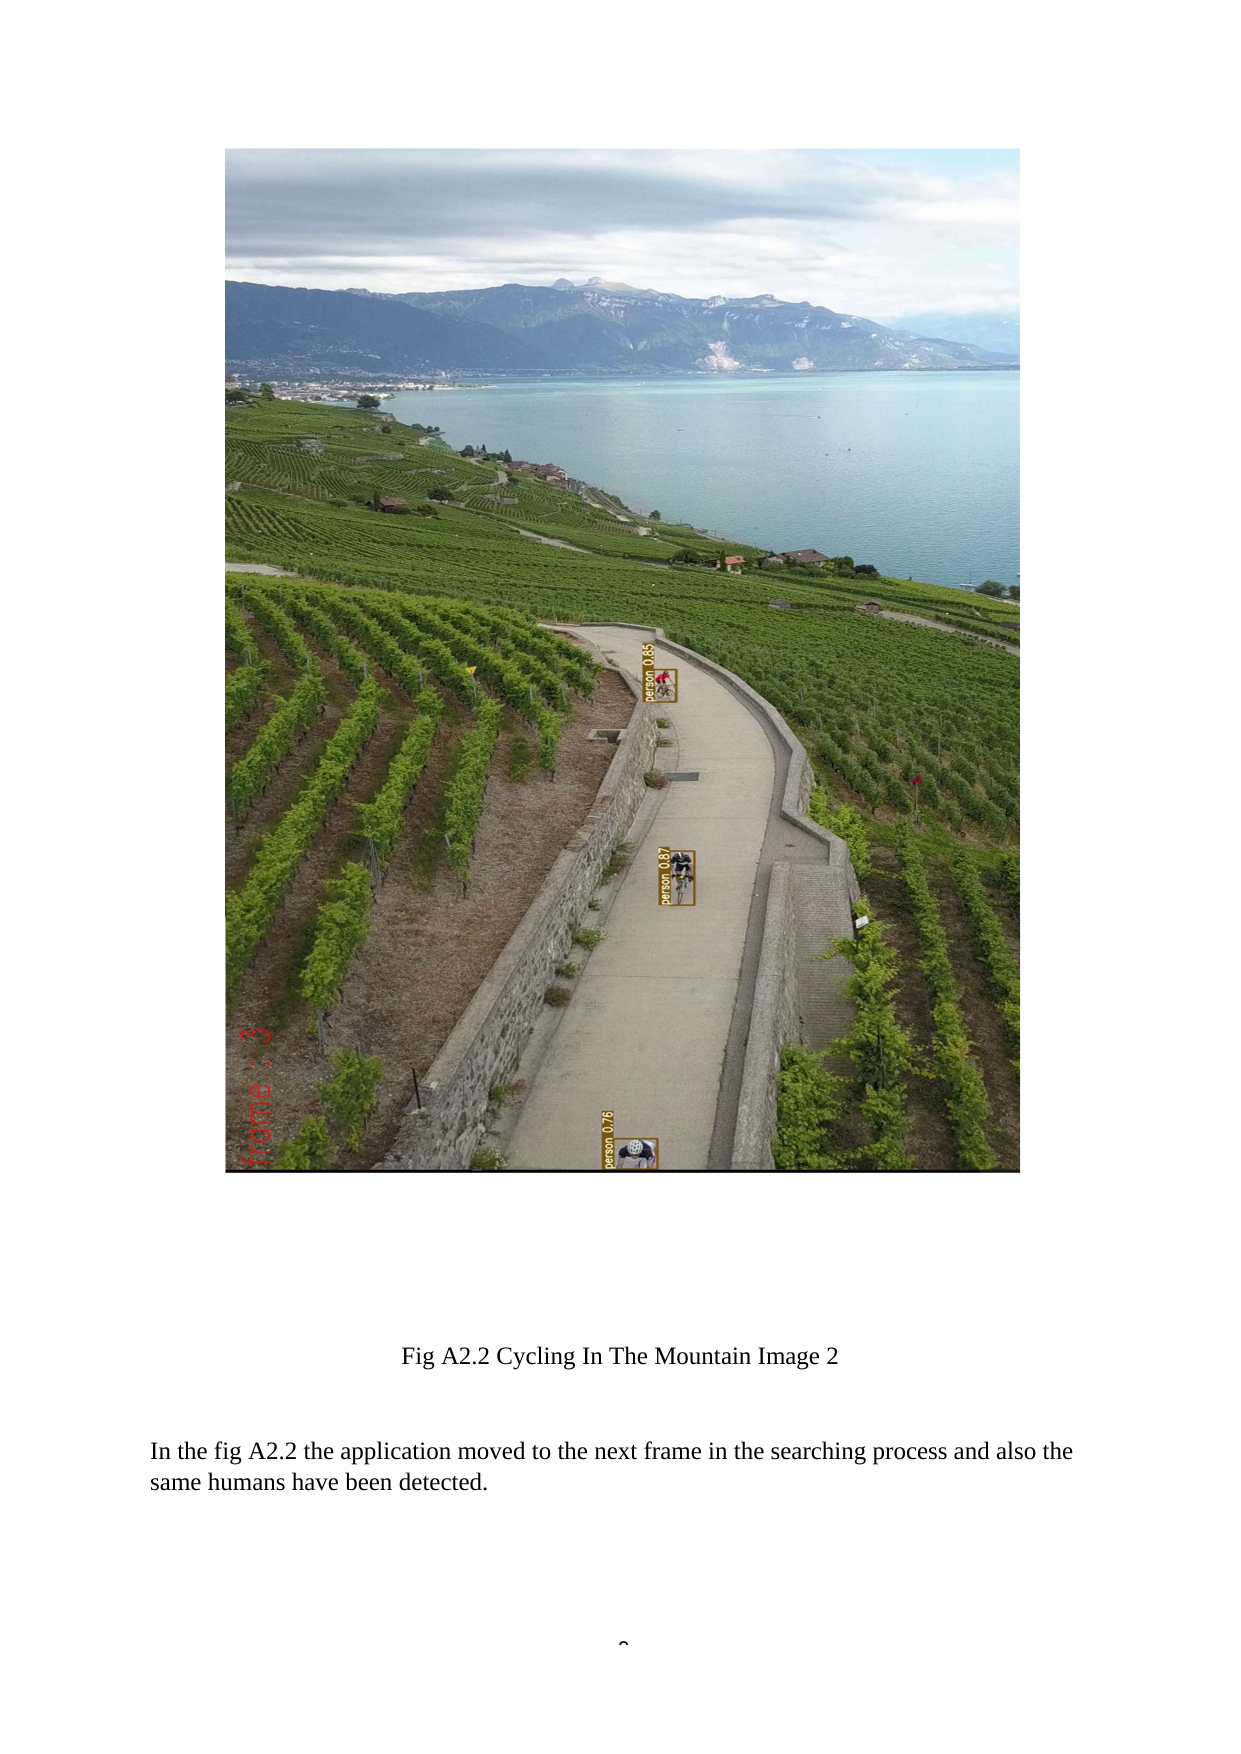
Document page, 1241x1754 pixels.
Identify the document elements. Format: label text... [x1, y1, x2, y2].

text In the fig A2.2 the application moved to the next frame in the searching process and also the same humans have been detected. [150, 1436, 1075, 1496]
picture [224, 147, 1021, 1174]
text Fig A2.2 Cycling In The Mountain Image 2 [401, 1341, 1238, 1370]
